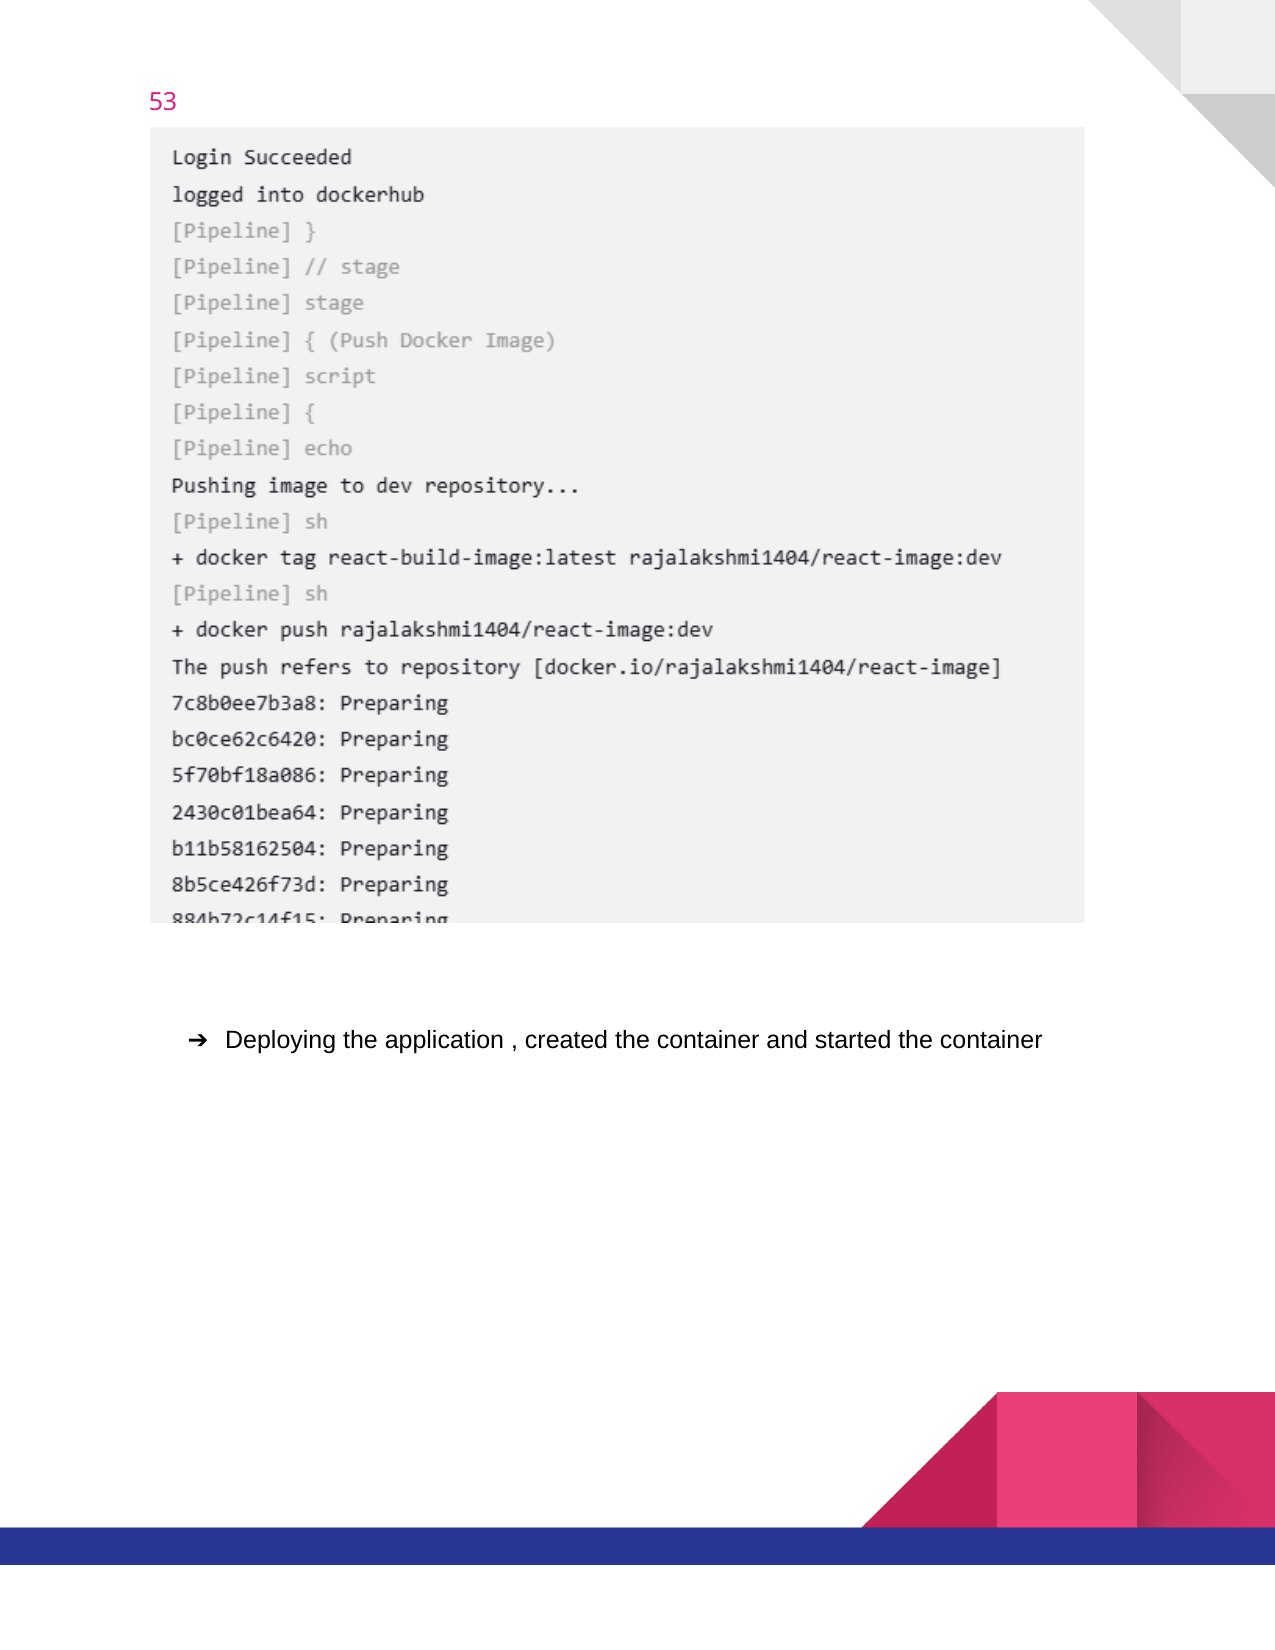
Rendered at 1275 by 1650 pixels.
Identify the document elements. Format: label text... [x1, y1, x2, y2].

picture [150, 127, 1085, 923]
list Deploying the application , created the container and started the container [187, 1025, 1125, 1053]
picture [1087, 0, 1275, 188]
picture [0, 1390, 1275, 1565]
